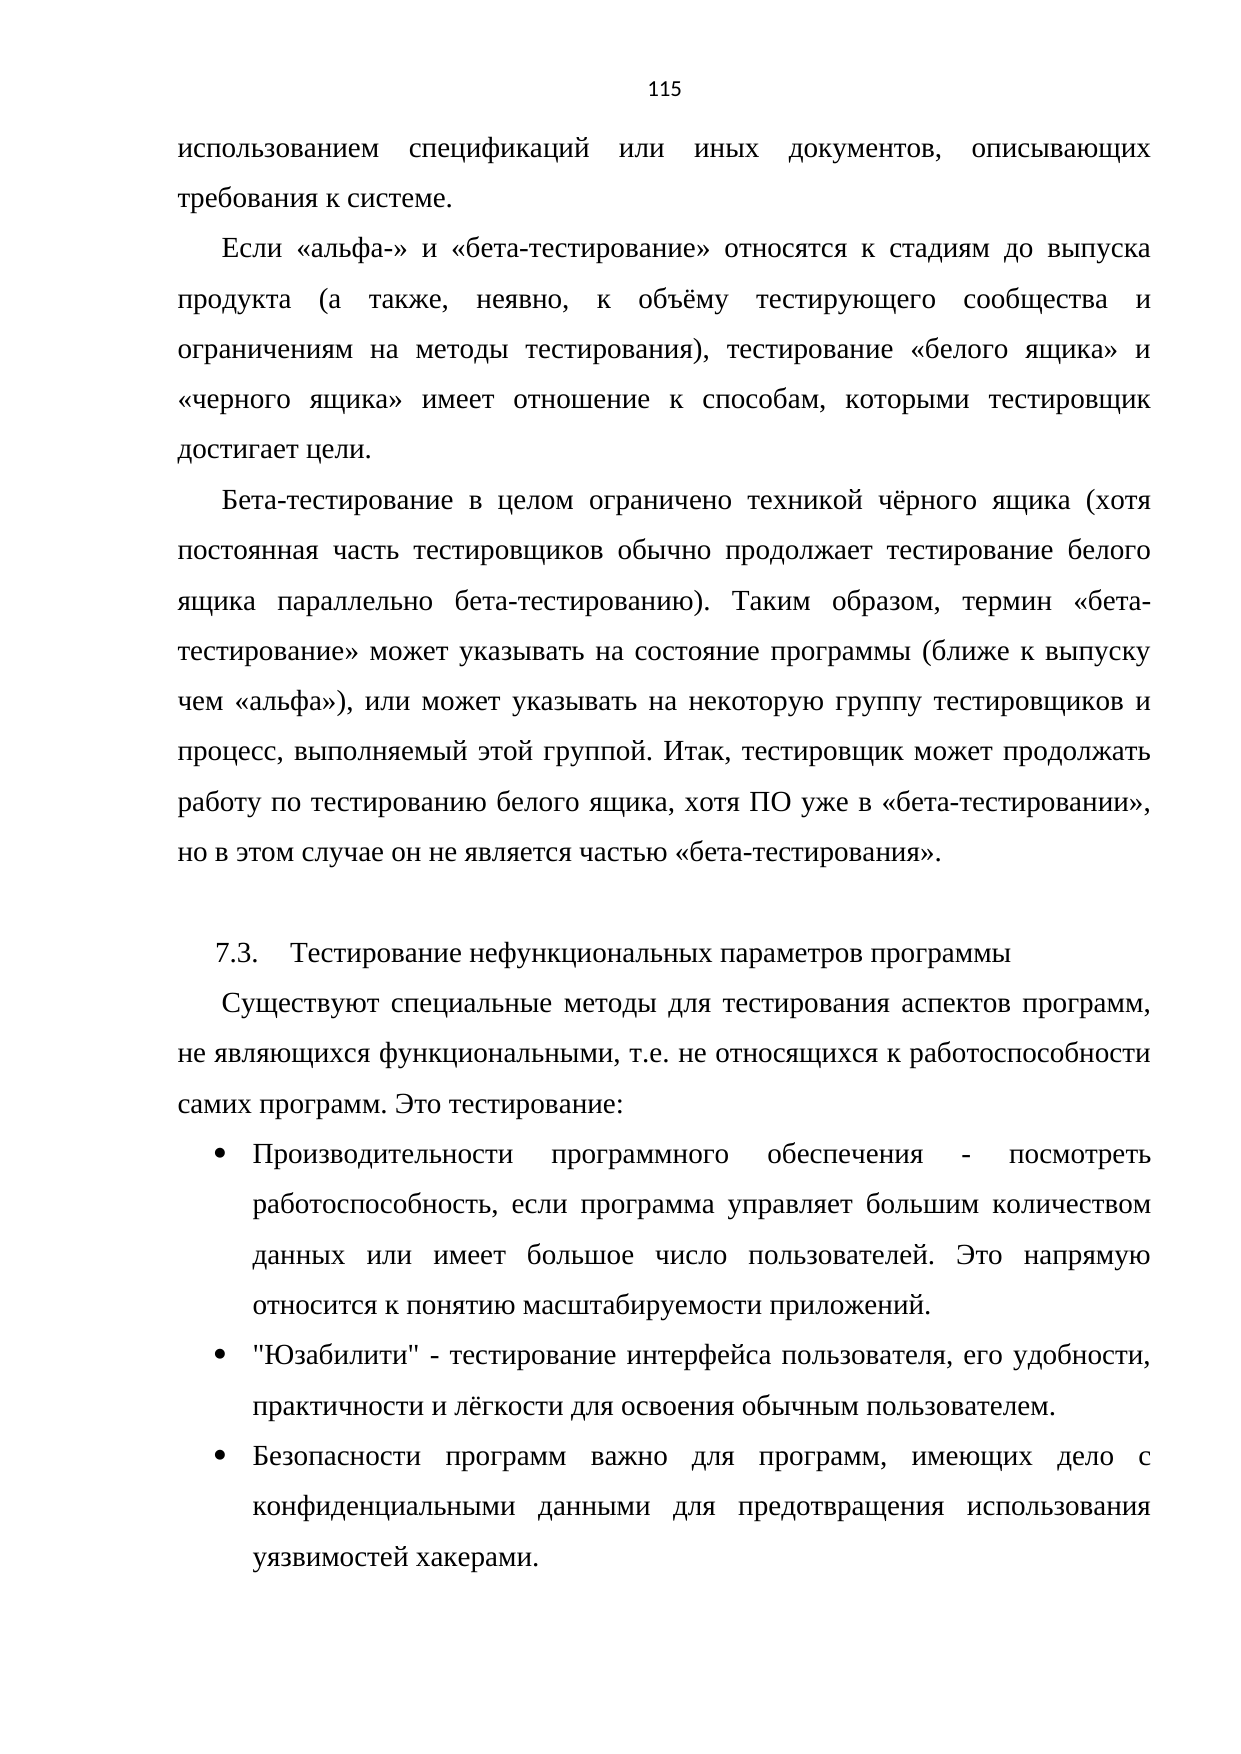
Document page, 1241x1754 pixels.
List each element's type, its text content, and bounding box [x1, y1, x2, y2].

list Тестирование нефункциональных параметров программы [215, 935, 1152, 968]
text Бета-тестирование в целом ограничено техникой чёрного ящика (хотя постоянная часть тестировщиков обычно продолжает тестирование белого ящика параллельно бета-тестированию). Таким образом, термин «бета-тестирование» может указывать на состояние программы (ближе к выпуску чем «альфа»), или может указывать на некоторую группу тестировщиков и процесс, выполняемый этой группой. Итак, тестировщик может продолжать работу по тестированию белого ящика, хотя ПО уже в «бета-тестировании», но в этом случае он не является частью «бета-тестирования». [177, 482, 1152, 868]
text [177, 130, 1152, 214]
list "Юзабилити" - тестирование интерфейса пользователя, его удобности, практичности и лёгкости для освоения обычным пользователем. [215, 1337, 1152, 1421]
text Если «альфа-» и «бета-тестирование» относятся к стадиям до выпуска продукта (а также, неявно, к объёму тестирующего сообщества и ограничениям на методы тестирования), тестирование «белого ящика» и «черного ящика» имеет отношение к способам, которыми тестировщик достигает цели. [177, 230, 1152, 465]
list Безопасности программ важно для программ, имеющих дело с конфиденциальными данными для предотвращения использования уязвимостей хакерами. [215, 1438, 1152, 1572]
list Производительности программного обеспечения - посмотреть работоспособность, если программа управляет большим количеством данных или имеет большое число пользователей. Это напрямую относится к понятию масштабируемости приложений. [215, 1136, 1152, 1321]
text Существуют специальные методы для тестирования аспектов программ, не являющихся функциональными, т.е. не относящихся к работоспособности самих программ. Это тестирование: [177, 985, 1152, 1119]
